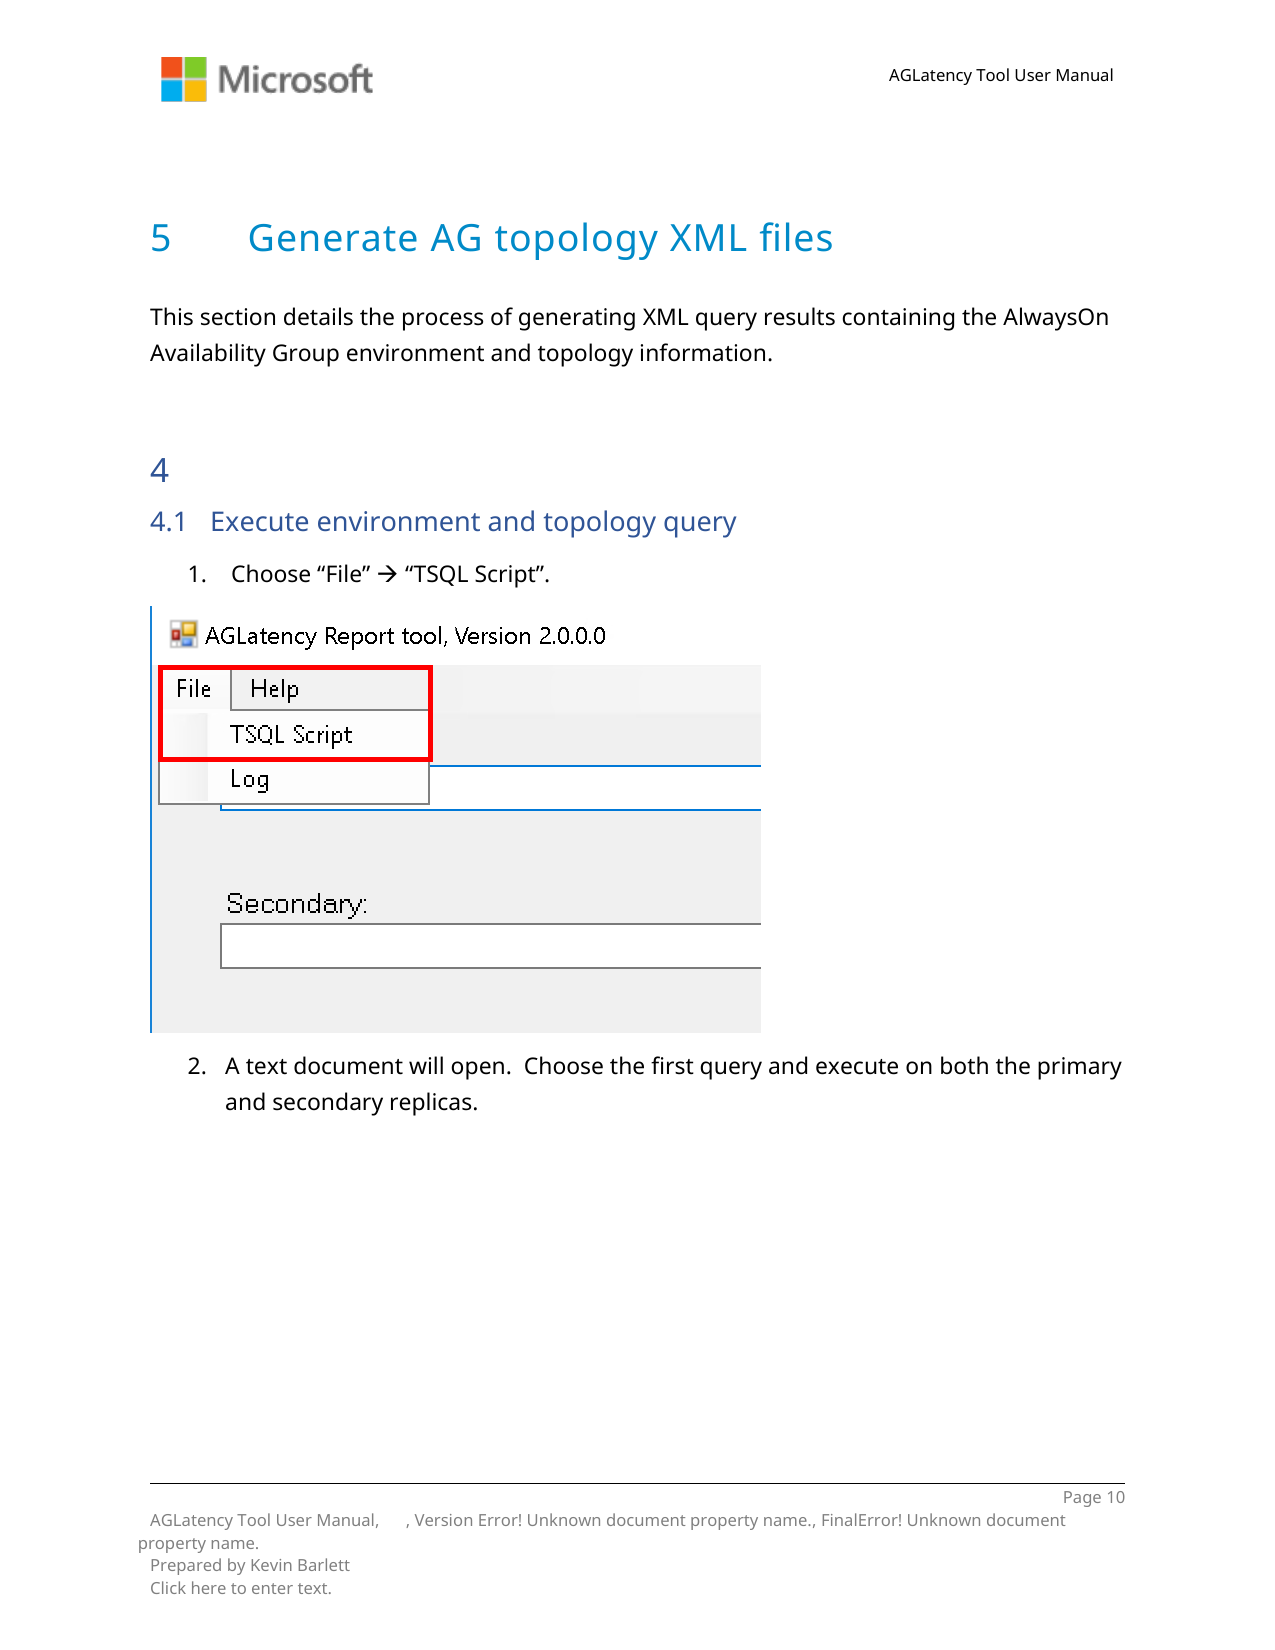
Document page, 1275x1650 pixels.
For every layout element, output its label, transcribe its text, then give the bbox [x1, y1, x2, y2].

picture [161, 57, 374, 103]
list A text document will open. Choose the first query and execute on both the primary and secondary replicas. [187, 1050, 1125, 1117]
picture [150, 606, 761, 1033]
subtitle Generate AG topology XML files [150, 201, 1125, 263]
list Choose “File” “TSQL Script”. [187, 558, 1125, 589]
text This section details the process of generating XML query results containing the AlwaysOn Availability Group environment and topology information. [150, 301, 1125, 368]
subtitle Execute environment and topology query [150, 503, 1125, 539]
